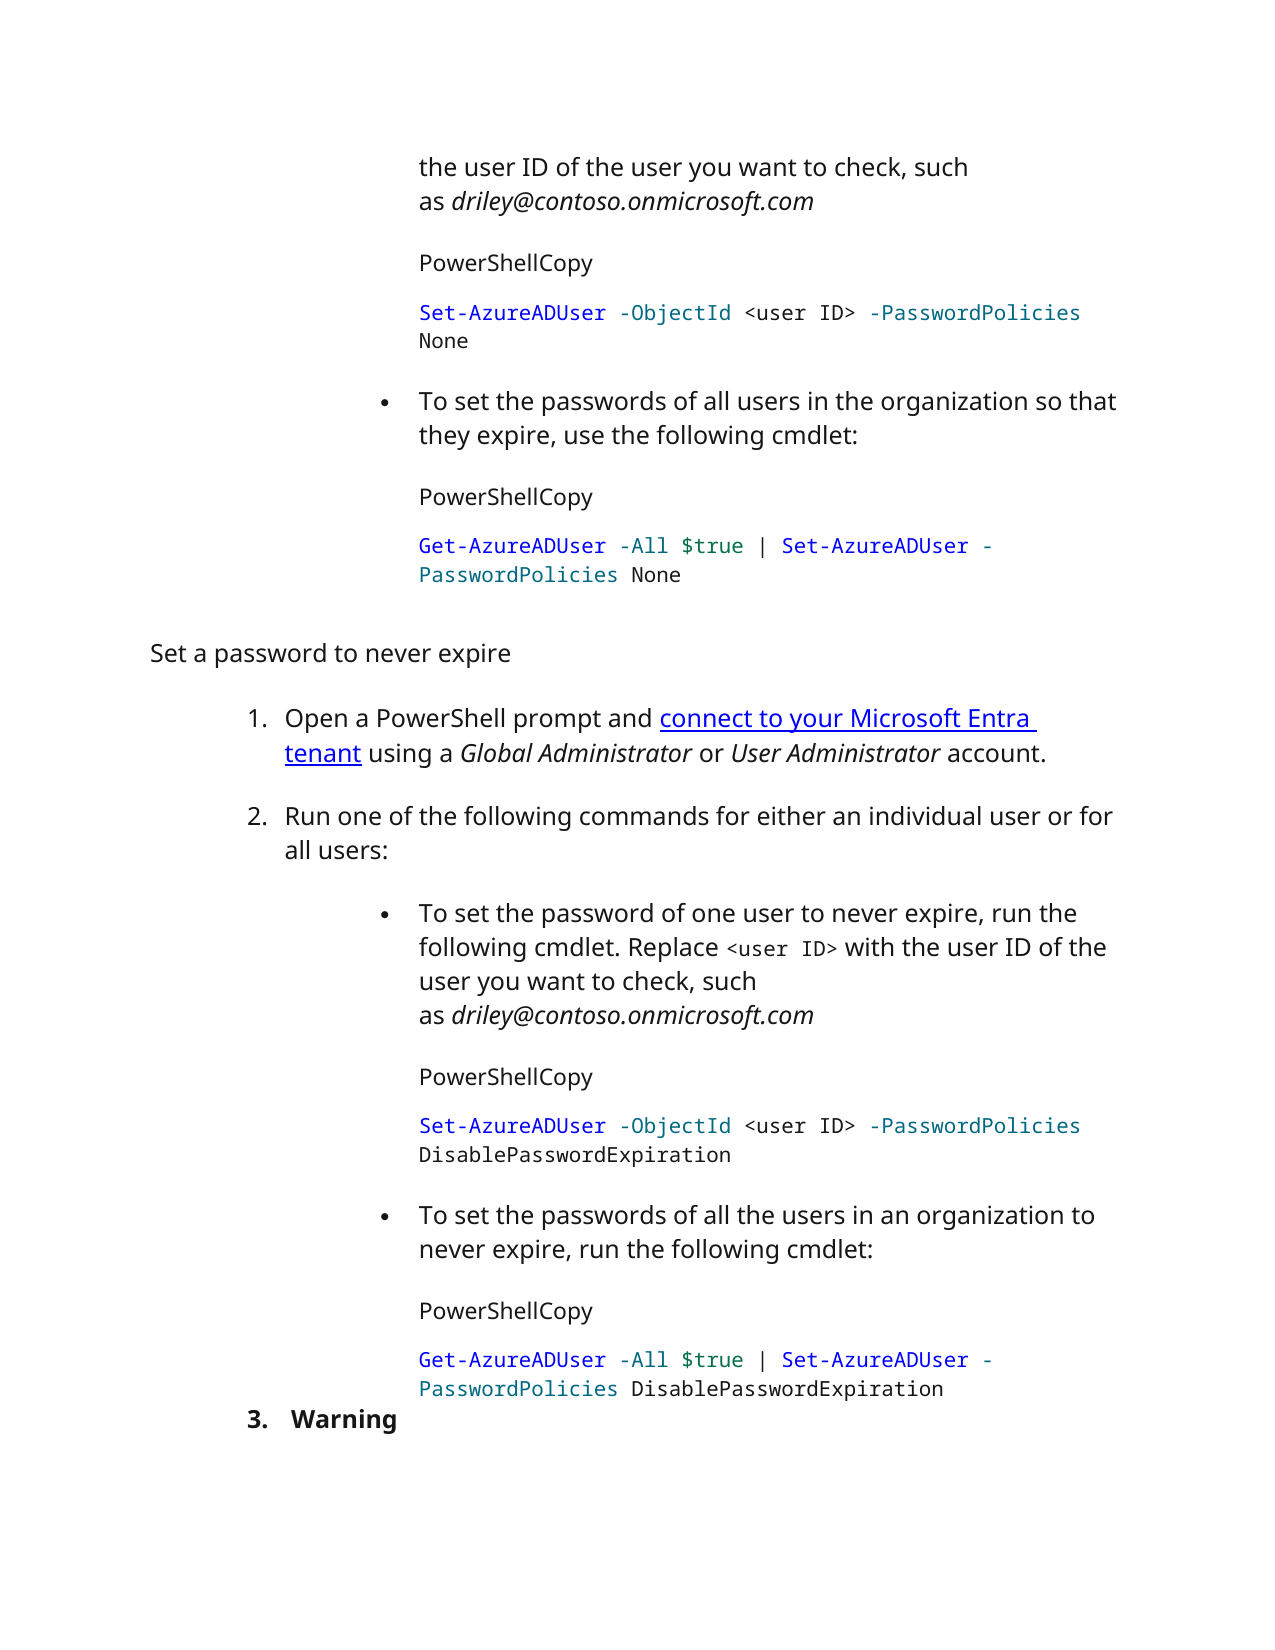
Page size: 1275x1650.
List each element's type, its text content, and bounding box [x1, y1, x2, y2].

text Get-AzureADUser -All $true | Set-AzureADUser -PasswordPolicies DisablePasswordExpiration [419, 1345, 1125, 1402]
list Open a PowerShell prompt and connect to your Microsoft Entra tenant using a Global Administrator or User Administrator account. [247, 701, 1125, 769]
text PowerShellCopy [419, 481, 1125, 512]
list To set the passwords of all the users in an organization to never expire, run the following cmdlet: [381, 1198, 1125, 1266]
text Get-AzureADUser -All $true | Set-AzureADUser -PasswordPolicies None [419, 531, 1125, 588]
text Set-AzureADUser -ObjectId <user ID> -PasswordPolicies None [419, 298, 1125, 354]
text PowerShellCopy [419, 1061, 1125, 1092]
list To set the password of one user to never expire, run the following cmdlet. Replace <user ID> with the user ID of the user you want to check, such as driley@contoso.onmicrosoft.com [381, 896, 1125, 1032]
text Set-AzureADUser -ObjectId <user ID> -PasswordPolicies DisablePasswordExpiration [419, 1112, 1125, 1168]
list Run one of the following commands for either an individual user or for all users: [247, 798, 1125, 867]
text PowerShellCopy [419, 247, 1125, 278]
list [381, 150, 1125, 218]
list To set the passwords of all users in the organization so that they expire, use the following cmdlet: [381, 384, 1125, 452]
title Warning [247, 1402, 1125, 1436]
text PowerShellCopy [419, 1295, 1125, 1326]
subtitle Set a password to never expire [150, 635, 1125, 669]
